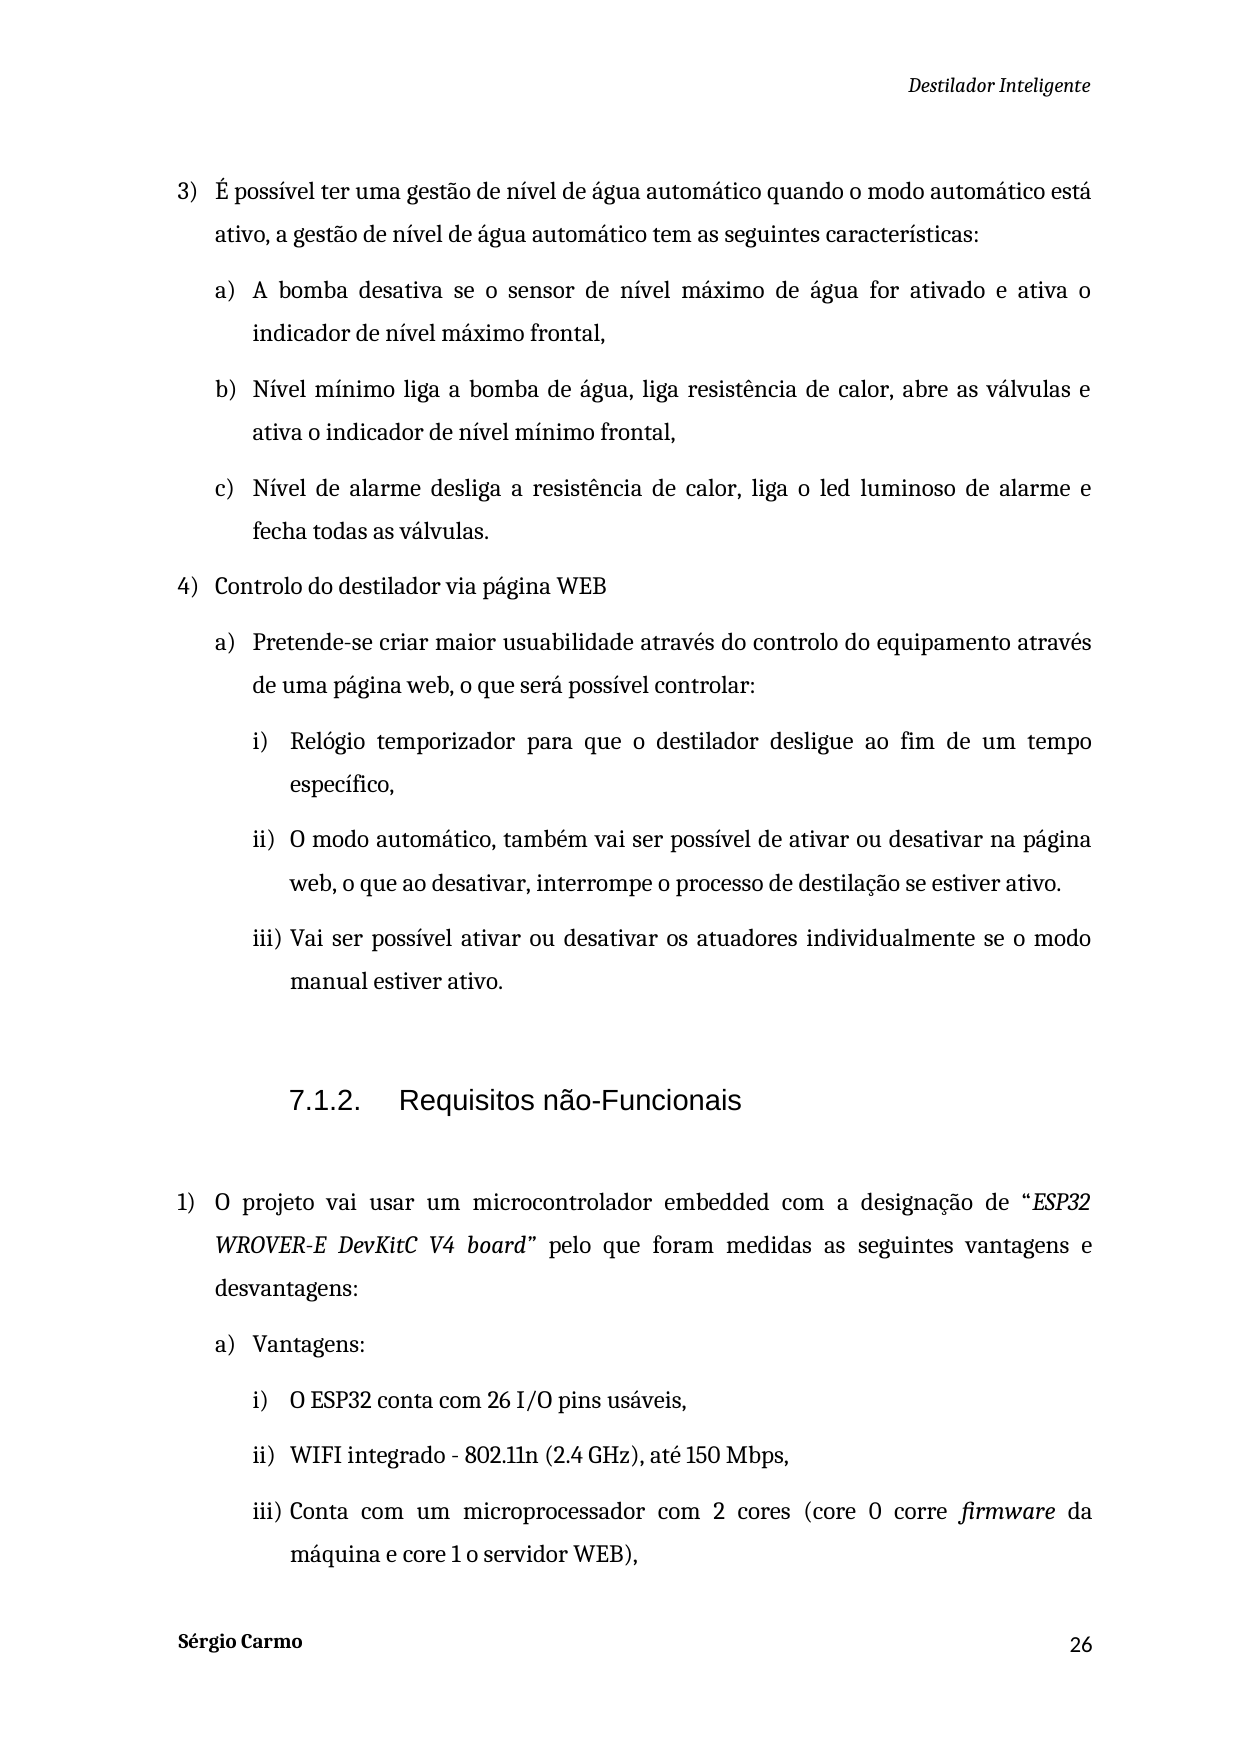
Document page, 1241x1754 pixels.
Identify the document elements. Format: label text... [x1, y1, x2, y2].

list Pretende-se criar maior usuabilidade através do controlo do equipamento através de uma página web, o que será possível controlar: [215, 628, 1092, 700]
list Nível mínimo liga a bomba de água, liga resistência de calor, abre as válvulas e ativa o indicador de nível mínimo frontal, [215, 375, 1092, 447]
list Vantagens: [215, 1330, 1092, 1359]
list Conta com um microprocessador com 2 cores (core 0 corre firmware da máquina e core 1 o servidor WEB), [252, 1497, 1092, 1569]
list O modo automático, também vai ser possível de ativar ou desativar na página web, o que ao desativar, interrompe o processo de destilação se estiver ativo. [252, 825, 1092, 897]
list Nível de alarme desliga a resistência de calor, liga o led luminoso de alarme e fecha todas as válvulas. [215, 473, 1092, 545]
list WIFI integrado - 802.11n (2.4 GHz), até 150 Mbps, [252, 1441, 1092, 1470]
list A bomba desativa se o sensor de nível máximo de água for ativado e ativa o indicador de nível máximo frontal, [215, 276, 1092, 348]
list O projeto vai usar um microcontrolador embedded com a designação de “ESP32 WROVER-E DevKitC V4 board” pelo que foram medidas as seguintes vantagens e desvantagens: [177, 1188, 1092, 1303]
list Vai ser possível ativar ou desativar os atuadores individualmente se o modo manual estiver ativo. [252, 924, 1092, 996]
list O ESP32 conta com 26 I/O pins usáveis, [252, 1386, 1092, 1414]
list Relógio temporizador para que o destilador desligue ao fim de um tempo específico, [252, 727, 1092, 798]
list É possível ter uma gestão de nível de água automático quando o modo automático está ativo, a gestão de nível de água automático tem as seguintes características: [177, 177, 1092, 249]
subtitle Requisitos não-Funcionais [288, 1083, 1092, 1116]
list Controlo do destilador via página WEB [177, 572, 1092, 601]
